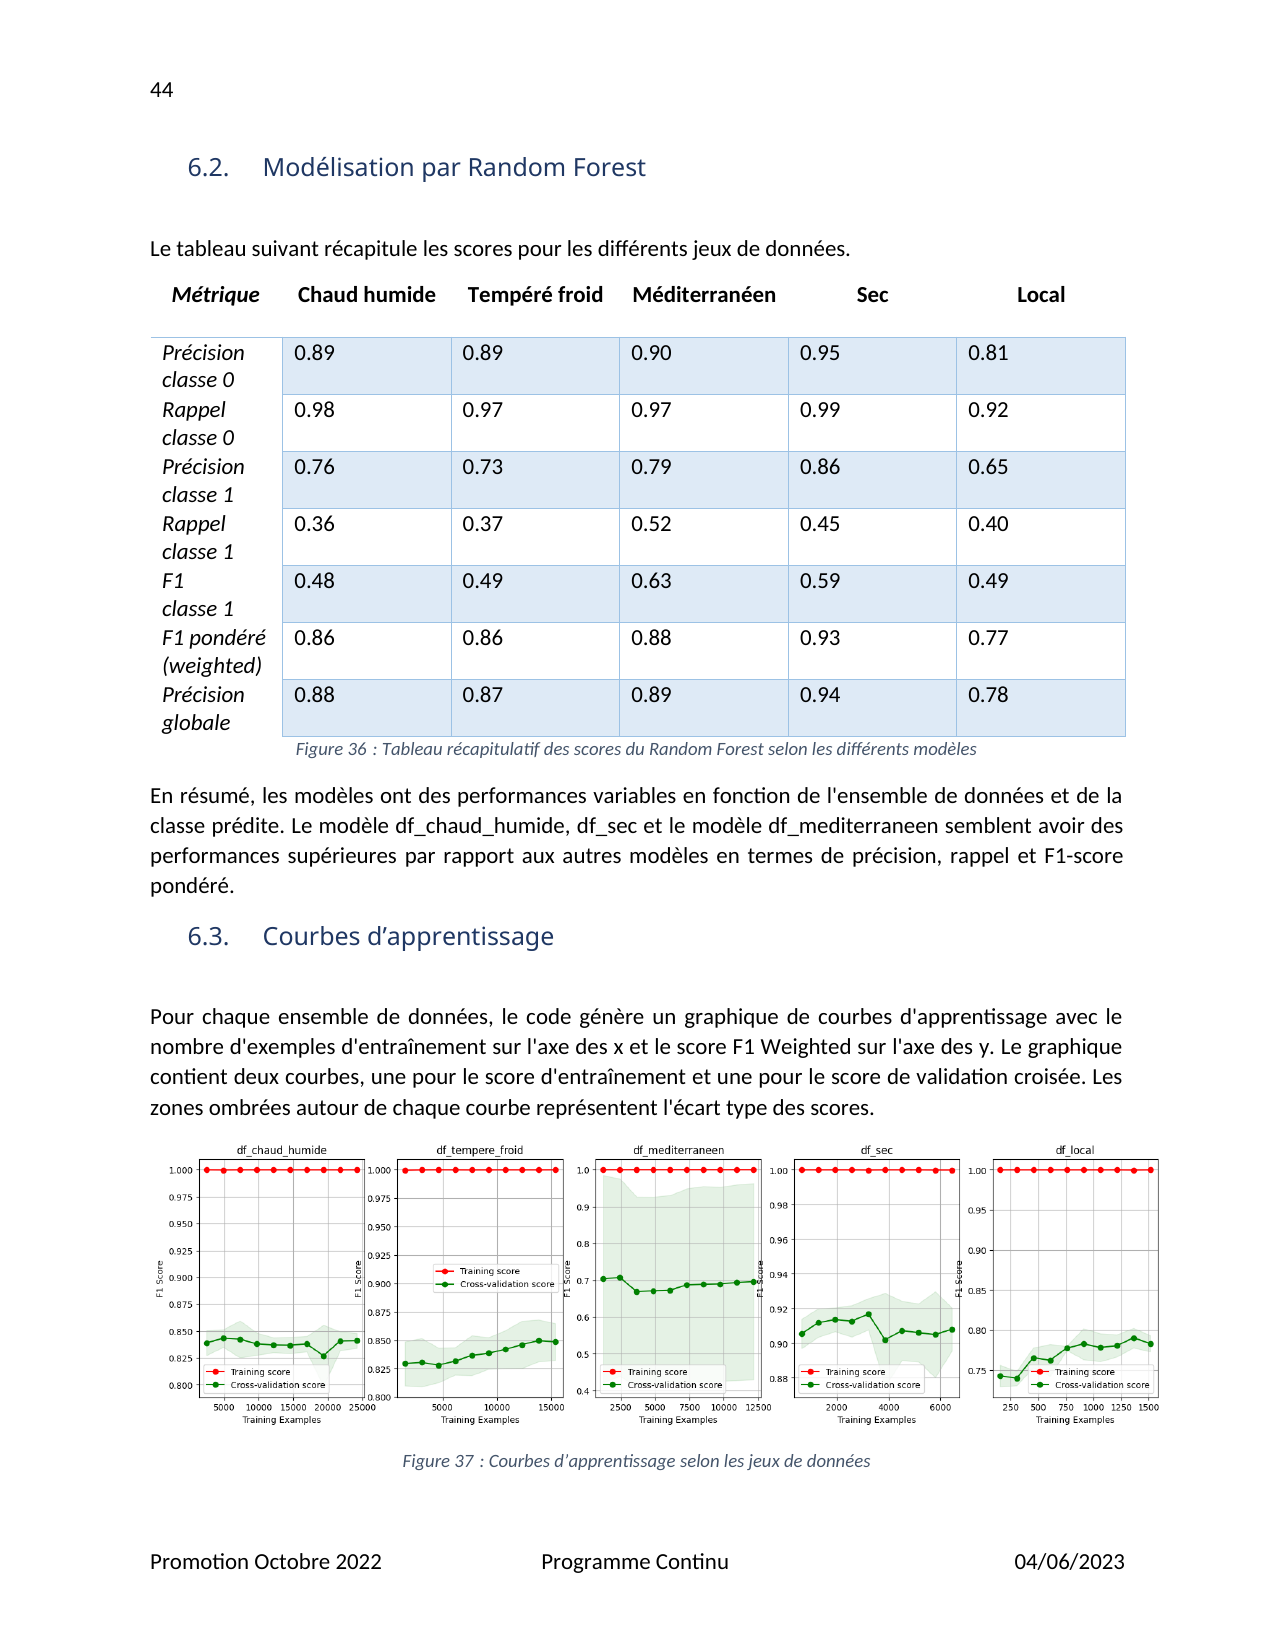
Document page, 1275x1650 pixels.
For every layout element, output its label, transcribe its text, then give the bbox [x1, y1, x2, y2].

table_cell 0.45 [789, 509, 956, 565]
table_header Chaud humide [283, 281, 451, 337]
text Pour chaque ensemble de données, le code génère un graphique de courbes d'apprentissage avec le nombre d'exemples d'entraînement sur l'axe des x et le score F1 Weighted sur l'axe des y. Le graphique contient deux courbes, une pour le score d'entraînement et une pour le score de validation croisée. Les zones ombrées autour de chaque courbe représentent l'écart type des scores. [150, 1002, 1125, 1121]
table_cell 0.95 [789, 338, 956, 394]
table_cell 0.59 [789, 566, 956, 622]
table_cell 0.48 [283, 566, 451, 622]
table_cell 0.76 [283, 452, 451, 508]
table_cell 0.73 [452, 452, 619, 508]
table_cell 0.86 [789, 452, 956, 508]
table_cell 0.40 [957, 509, 1125, 565]
table_cell Précision classe 0 [151, 338, 282, 394]
text En résumé, les modèles ont des performances variables en fonction de l'ensemble de données et de la classe prédite. Le modèle df_chaud_humide, df_sec et le modèle df_mediterraneen semblent avoir des performances supérieures par rapport aux autres modèles en termes de précision, rappel et F1-score pondéré. [150, 781, 1125, 899]
table_cell 0.97 [452, 395, 619, 451]
table_cell 0.79 [620, 452, 788, 508]
table_cell F1 classe 1 [151, 565, 282, 622]
table_cell 0.89 [452, 338, 619, 394]
picture [150, 1139, 1165, 1430]
table_cell 0.86 [452, 623, 619, 679]
table_cell Précision globale [151, 679, 282, 736]
table_cell 0.77 [957, 623, 1125, 679]
table_cell 0.49 [957, 566, 1125, 622]
table_cell 0.89 [620, 680, 788, 736]
table_cell 0.87 [452, 680, 619, 736]
table_cell 0.88 [283, 680, 451, 736]
subtitle Modélisation par Random Forest [187, 150, 1125, 184]
table_cell 0.99 [789, 395, 956, 451]
table_header Local [957, 281, 1126, 337]
table_cell 0.90 [620, 338, 788, 394]
table_cell 0.78 [957, 680, 1125, 736]
table_cell 0.89 [283, 338, 451, 394]
table_cell 0.88 [620, 623, 788, 679]
table_cell 0.93 [789, 623, 956, 679]
table_cell 0.37 [452, 509, 619, 565]
table_cell 0.94 [789, 680, 956, 736]
table_cell 0.86 [283, 623, 451, 679]
table_cell 0.36 [283, 509, 451, 565]
table_cell Rappel classe 1 [151, 508, 282, 565]
table_cell 0.81 [957, 338, 1125, 394]
table_cell F1 pondéré (weighted) [151, 622, 282, 679]
table_header Métrique [151, 281, 283, 337]
table_cell 0.49 [452, 566, 619, 622]
subtitle Courbes d’apprentissage [187, 918, 1125, 952]
table_cell 0.97 [620, 395, 788, 451]
table_cell Précision classe 1 [151, 451, 282, 508]
table_cell 0.52 [620, 509, 788, 565]
table_header Méditerranéen [620, 281, 788, 337]
table_cell Rappel classe 0 [151, 394, 282, 451]
table_header Sec [789, 281, 957, 337]
table_cell 0.92 [957, 395, 1125, 451]
table_cell 0.98 [283, 395, 451, 451]
table_header Tempéré froid [451, 281, 620, 337]
table_cell 0.65 [957, 452, 1125, 508]
text Le tableau suivant récapitule les scores pour les différents jeux de données. [150, 234, 1125, 262]
table_cell 0.63 [620, 566, 788, 622]
